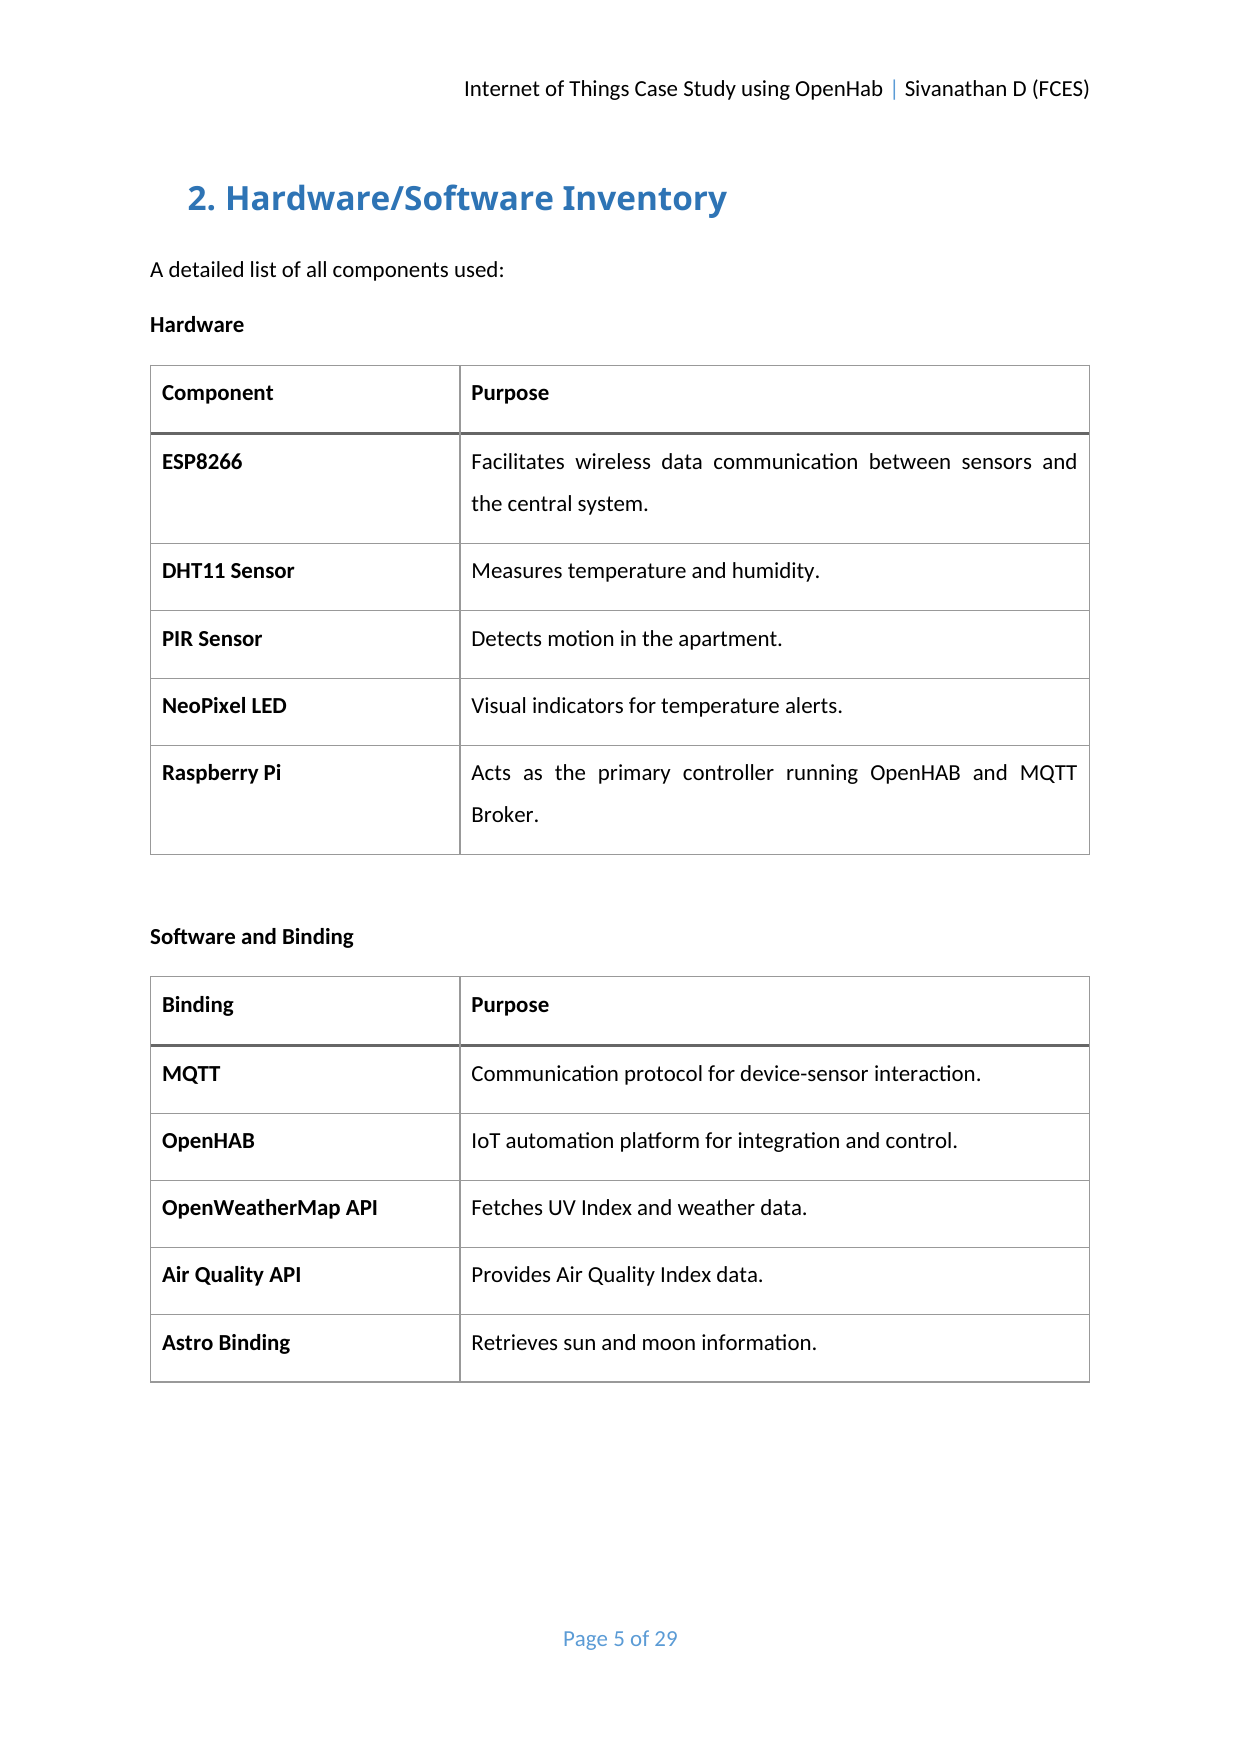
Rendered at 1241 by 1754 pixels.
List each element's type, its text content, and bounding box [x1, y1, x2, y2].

table_cell Measures temperature and humidity. [461, 544, 1089, 610]
table_cell PIR Sensor [151, 611, 459, 677]
table_cell ESP8266 [151, 435, 459, 543]
table_cell Communication protocol for device-sensor interaction. [461, 1047, 1089, 1113]
table_cell Detects motion in the apartment. [461, 611, 1089, 677]
table_cell MQTT [151, 1047, 459, 1113]
table_cell OpenHAB [151, 1114, 459, 1180]
text A detailed list of all components used: [150, 256, 1090, 284]
table_header Purpose [461, 366, 1089, 432]
table_cell DHT11 Sensor [151, 544, 459, 610]
table_cell OpenWeatherMap API [151, 1181, 459, 1247]
table_cell Provides Air Quality Index data. [461, 1248, 1089, 1314]
table_cell IoT automation platform for integration and control. [461, 1114, 1089, 1180]
table_header Component [151, 366, 459, 432]
table_cell Air Quality API [151, 1248, 459, 1314]
table_cell Acts as the primary controller running OpenHAB and MQTT Broker. [461, 746, 1089, 854]
table_cell Facilitates wireless data communication between sensors and the central system. [461, 435, 1089, 543]
subtitle Hardware/Software Inventory [187, 175, 1090, 220]
text Software and Binding [150, 922, 1090, 950]
table_header Purpose [461, 977, 1089, 1043]
table_cell NeoPixel LED [151, 679, 459, 744]
table_cell Fetches UV Index and weather data. [461, 1181, 1089, 1247]
table_cell Raspberry Pi [151, 746, 459, 854]
table_header Binding [151, 977, 459, 1043]
table_cell Astro Binding [151, 1315, 459, 1381]
text Hardware [150, 310, 1090, 338]
table_cell Retrieves sun and moon information. [461, 1315, 1089, 1381]
table_cell Visual indicators for temperature alerts. [461, 679, 1089, 744]
